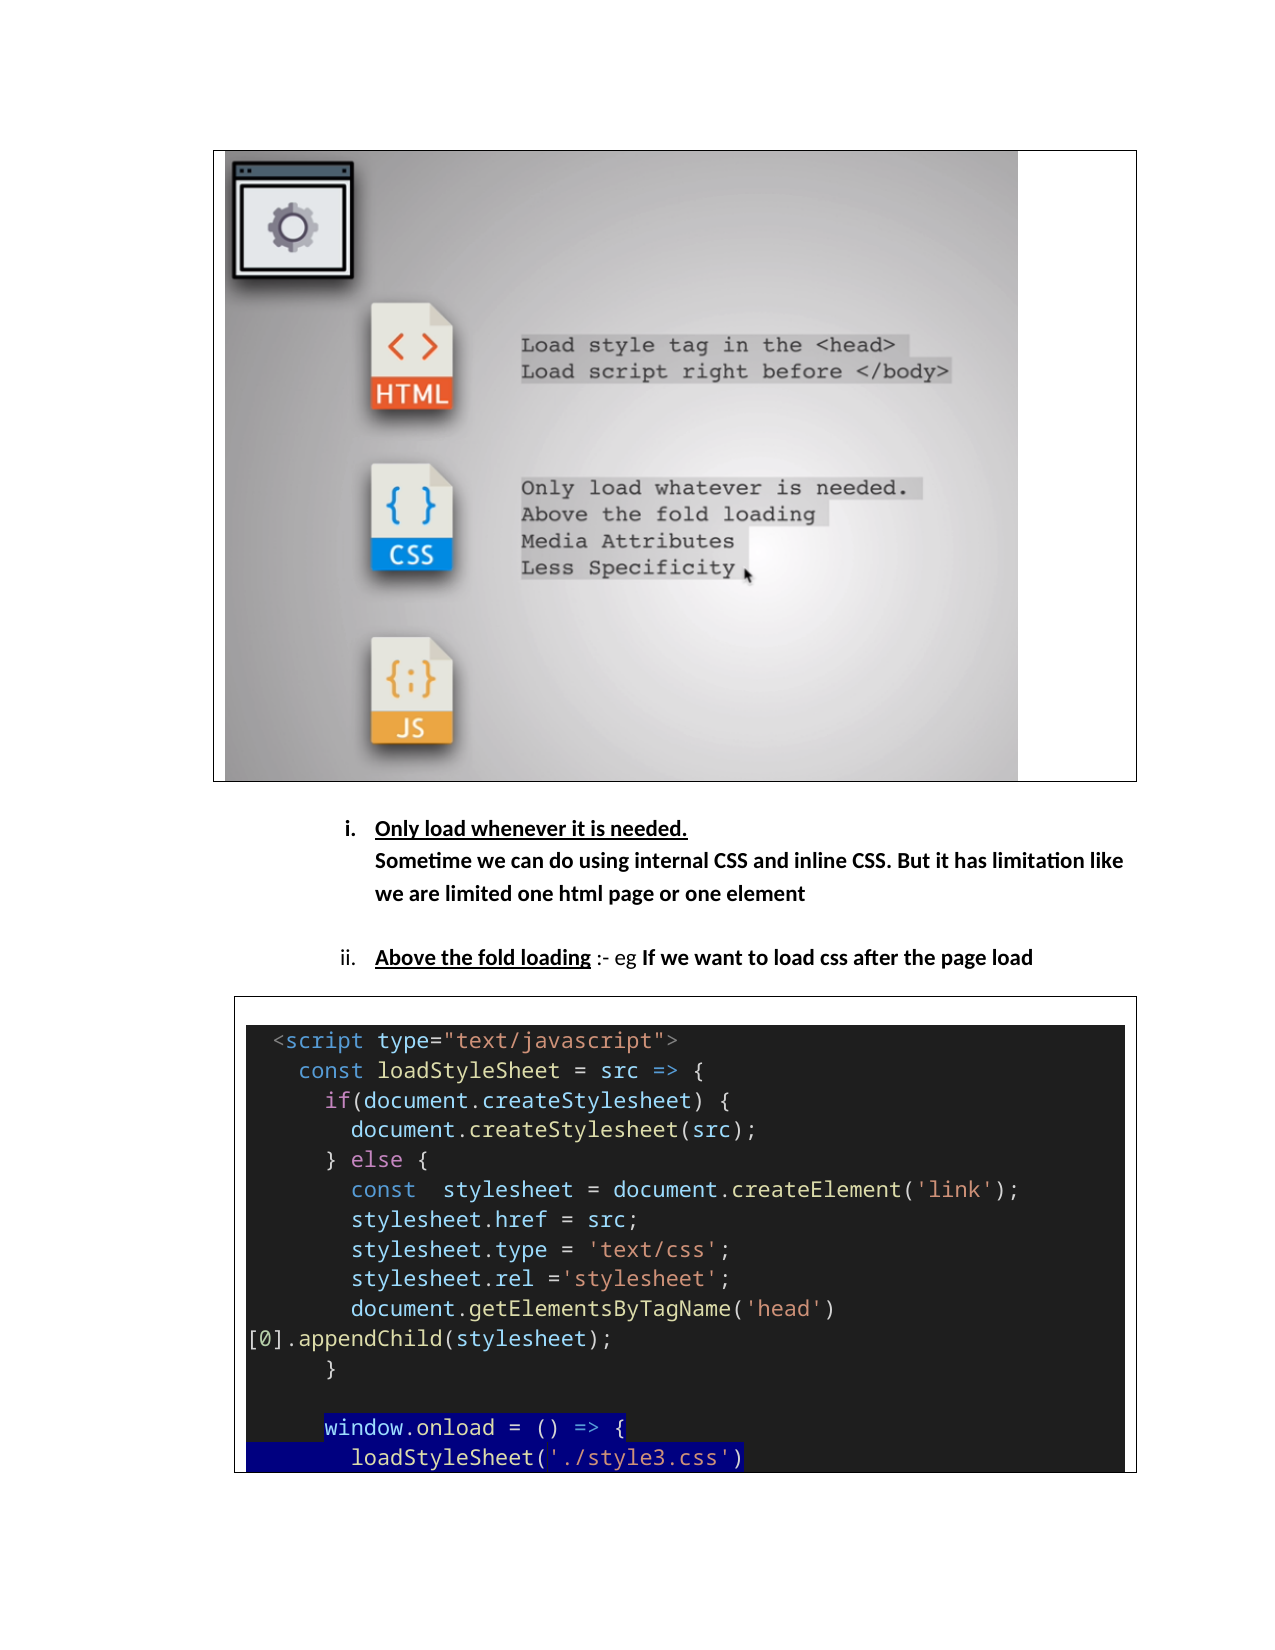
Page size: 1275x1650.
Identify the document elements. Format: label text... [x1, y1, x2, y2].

table_header [1018, 151, 1136, 781]
table_header [214, 151, 225, 781]
list Only load whenever it is needed. [356, 814, 1125, 842]
picture [225, 151, 1018, 781]
list Sometime we can do using internal CSS and inline CSS. But it has limitation like we are limited one html page or one element [375, 846, 1125, 907]
list Above the fold loading :- eg If we want to load css after the page load [356, 943, 1125, 971]
